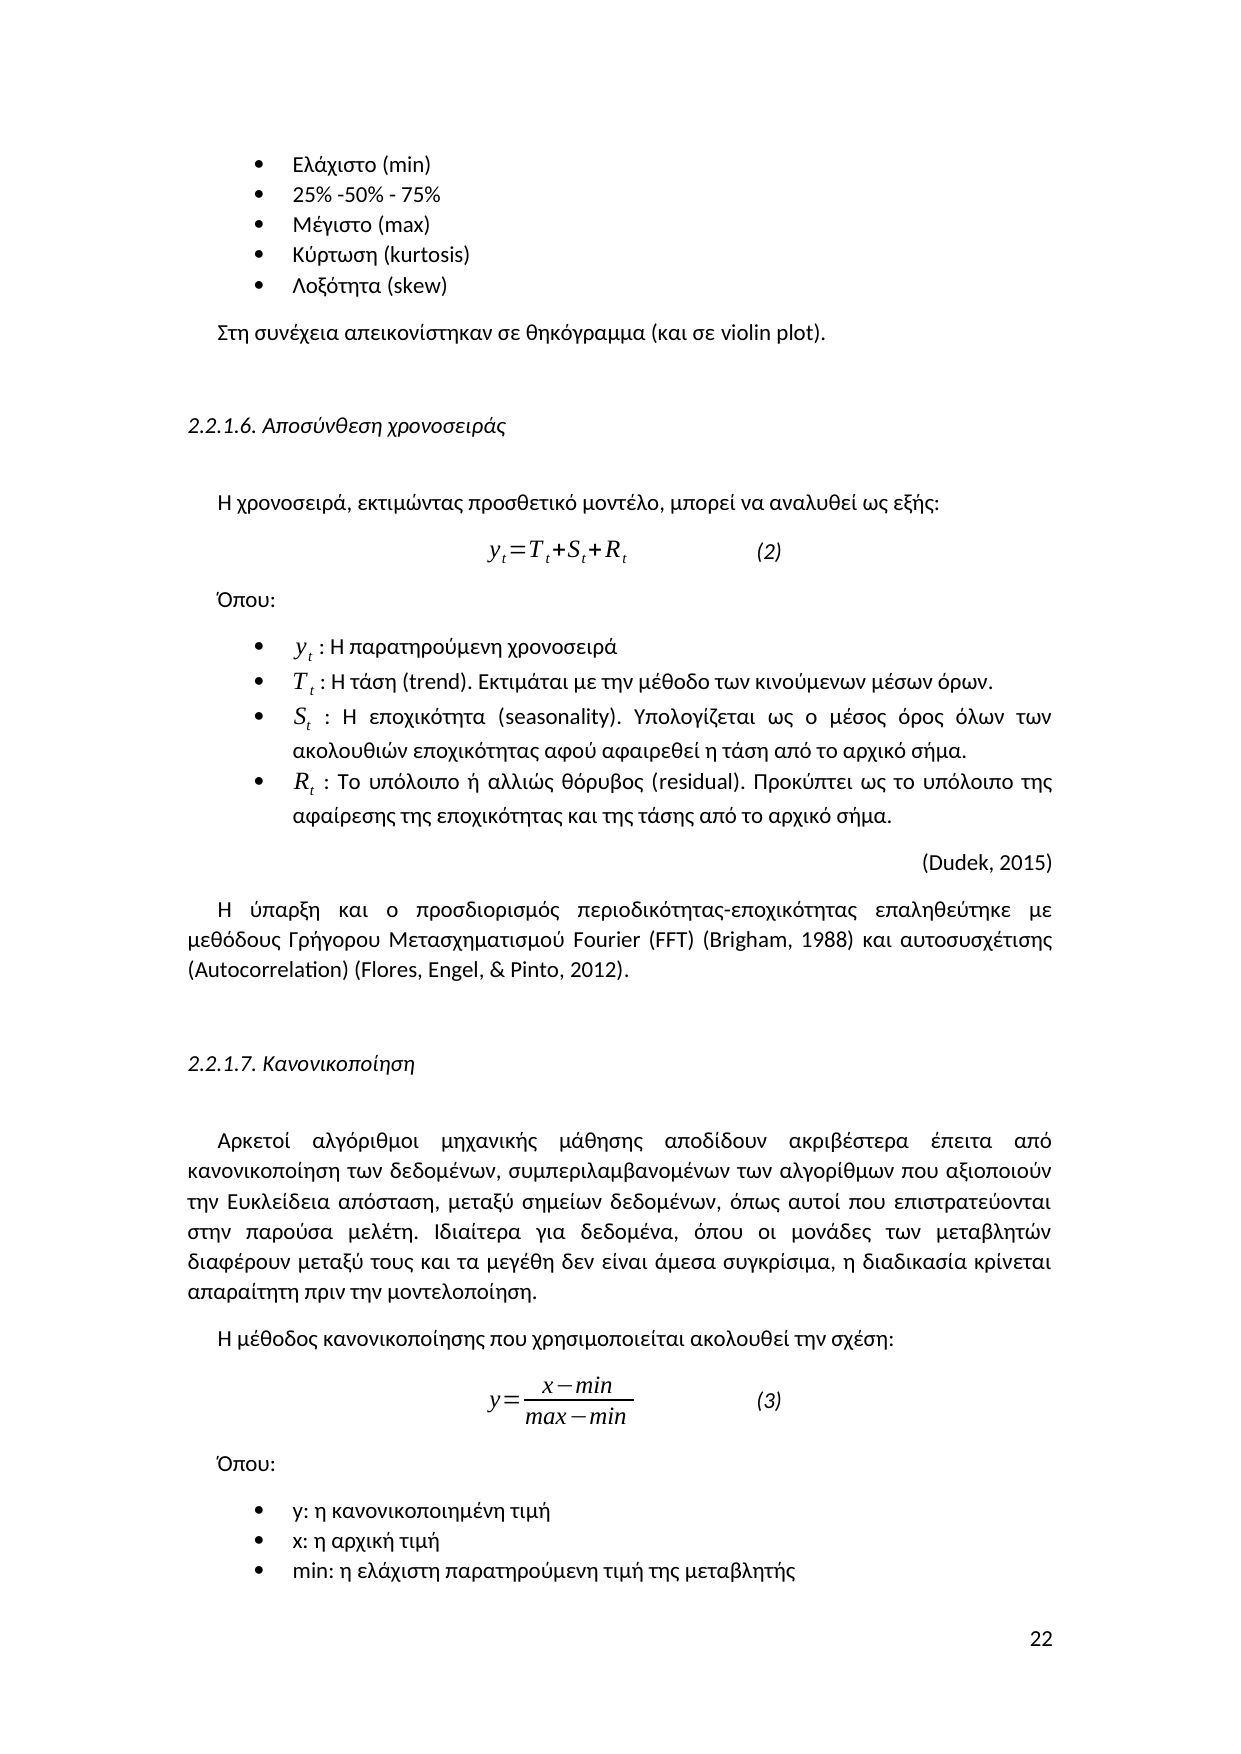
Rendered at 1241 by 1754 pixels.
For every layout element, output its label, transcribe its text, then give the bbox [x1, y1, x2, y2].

text Όπου: [187, 586, 1053, 614]
text Η μέθοδος κανονικοποίησης που χρησιμοποιείται ακολουθεί την σχέση: [187, 1324, 1053, 1352]
text Η ύπαρξη και ο προσδιορισμός περιοδικότητας-εποχικότητας επαληθεύτηκε με μεθόδους Γρήγορου Μετασχηματισμού Fourier (FFT) και αυτοσυσχέτισης (Autocorrelation) . [187, 895, 1053, 984]
list : Η εποχικότητα (seasonality). Υπολογίζεται ως ο μέσος όρος όλων των ακολουθιών εποχικότητας αφού αφαιρεθεί η τάση από το αρχικό σήμα. [255, 702, 1053, 764]
text Η χρονοσειρά, εκτιμώντας προσθετικό μοντέλο, μπορεί να αναλυθεί ως εξής: [187, 488, 1053, 517]
text Αρκετοί αλγόριθμοι μηχανικής μάθησης αποδίδουν ακριβέστερα έπειτα από κανονικοποίηση των δεδομένων, συμπεριλαμβανομένων των αλγορίθμων που αξιοποιούν την Ευκλείδεια απόσταση, μεταξύ σημείων δεδομένων, όπως αυτοί που επιστρατεύονται στην παρούσα μελέτη. Ιδιαίτερα για δεδομένα, όπου οι μονάδες των μεταβλητών διαφέρουν μεταξύ τους και τα μεγέθη δεν είναι άμεσα συγκρίσιμα, η διαδικασία κρίνεται απαραίτητη πριν την μοντελοποίηση. [187, 1126, 1053, 1306]
subtitle Αποσύνθεση χρονοσειράς [187, 411, 1053, 439]
text Στη συνέχεια απεικονίστηκαν σε θηκόγραμμα (και σε violin plot). [187, 318, 1053, 346]
list Λοξότητα (skew) [255, 271, 1053, 299]
text (3) [187, 1371, 1053, 1430]
list min: η ελάχιστη παρατηρούμενη τιμή της μεταβλητής [255, 1556, 1053, 1584]
list y: η κανονικοποιημένη τιμή [255, 1496, 1053, 1524]
subtitle Κανονικοποίηση [187, 1049, 1053, 1077]
list : Η παρατηρούμενη χρονοσειρά [255, 632, 1053, 665]
list Κύρτωση (kurtosis) [255, 241, 1053, 269]
list Ελάχιστο (min) [255, 150, 1053, 178]
list : Η τάση (trend). Εκτιμάται με την μέθοδο των κινούμενων μέσων όρων. [255, 667, 1053, 700]
list x: η αρχική τιμή [255, 1526, 1053, 1554]
text (2) [187, 535, 1053, 567]
list Μέγιστο (max) [255, 210, 1053, 238]
list 25% -50% - 75% [255, 180, 1053, 208]
list : Το υπόλοιπο ή αλλιώς θόρυβος (residual). Προκύπτει ως το υπόλοιπο της αφαίρεσης της εποχικότητας και της τάσης από το αρχικό σήμα. [255, 767, 1053, 829]
text Όπου: [187, 1449, 1053, 1477]
